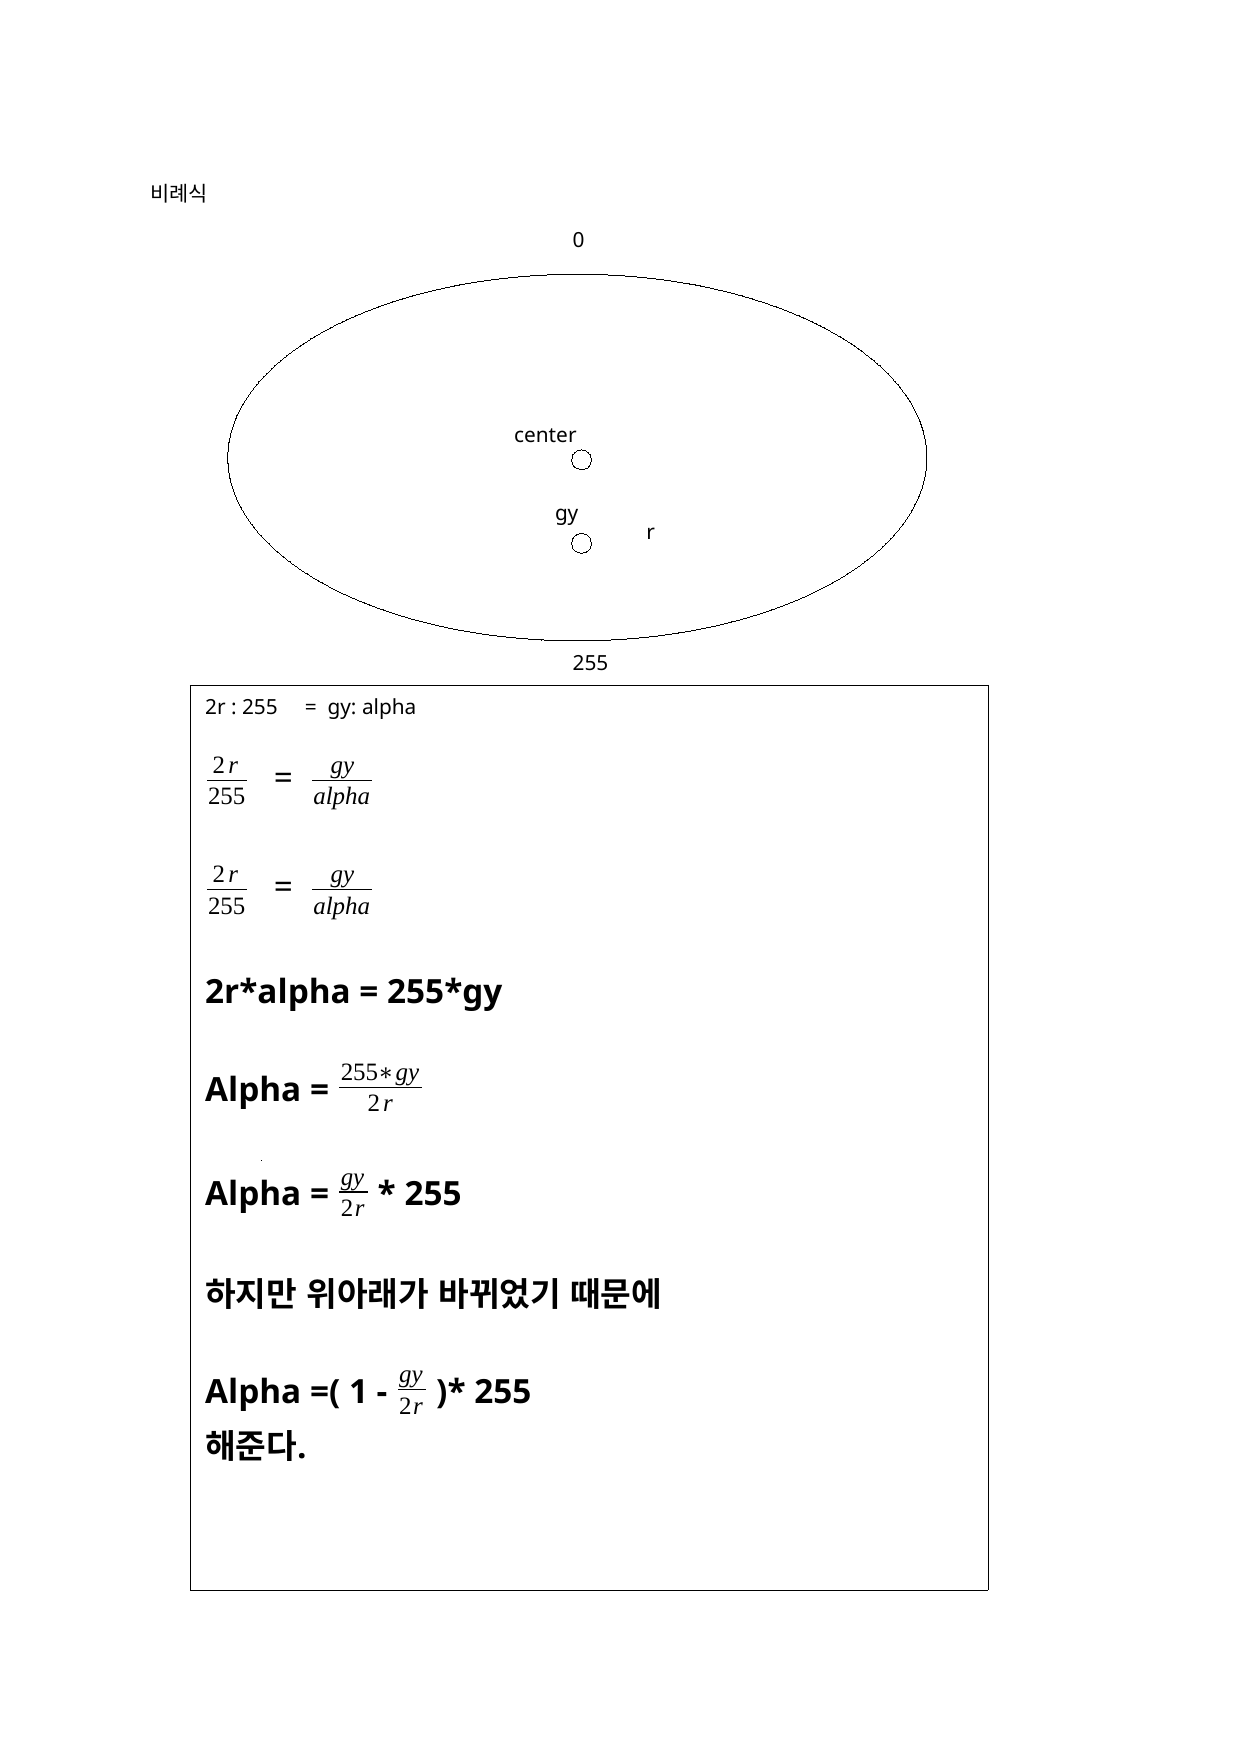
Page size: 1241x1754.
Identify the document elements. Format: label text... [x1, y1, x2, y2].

text 비례식 [150, 177, 1090, 207]
